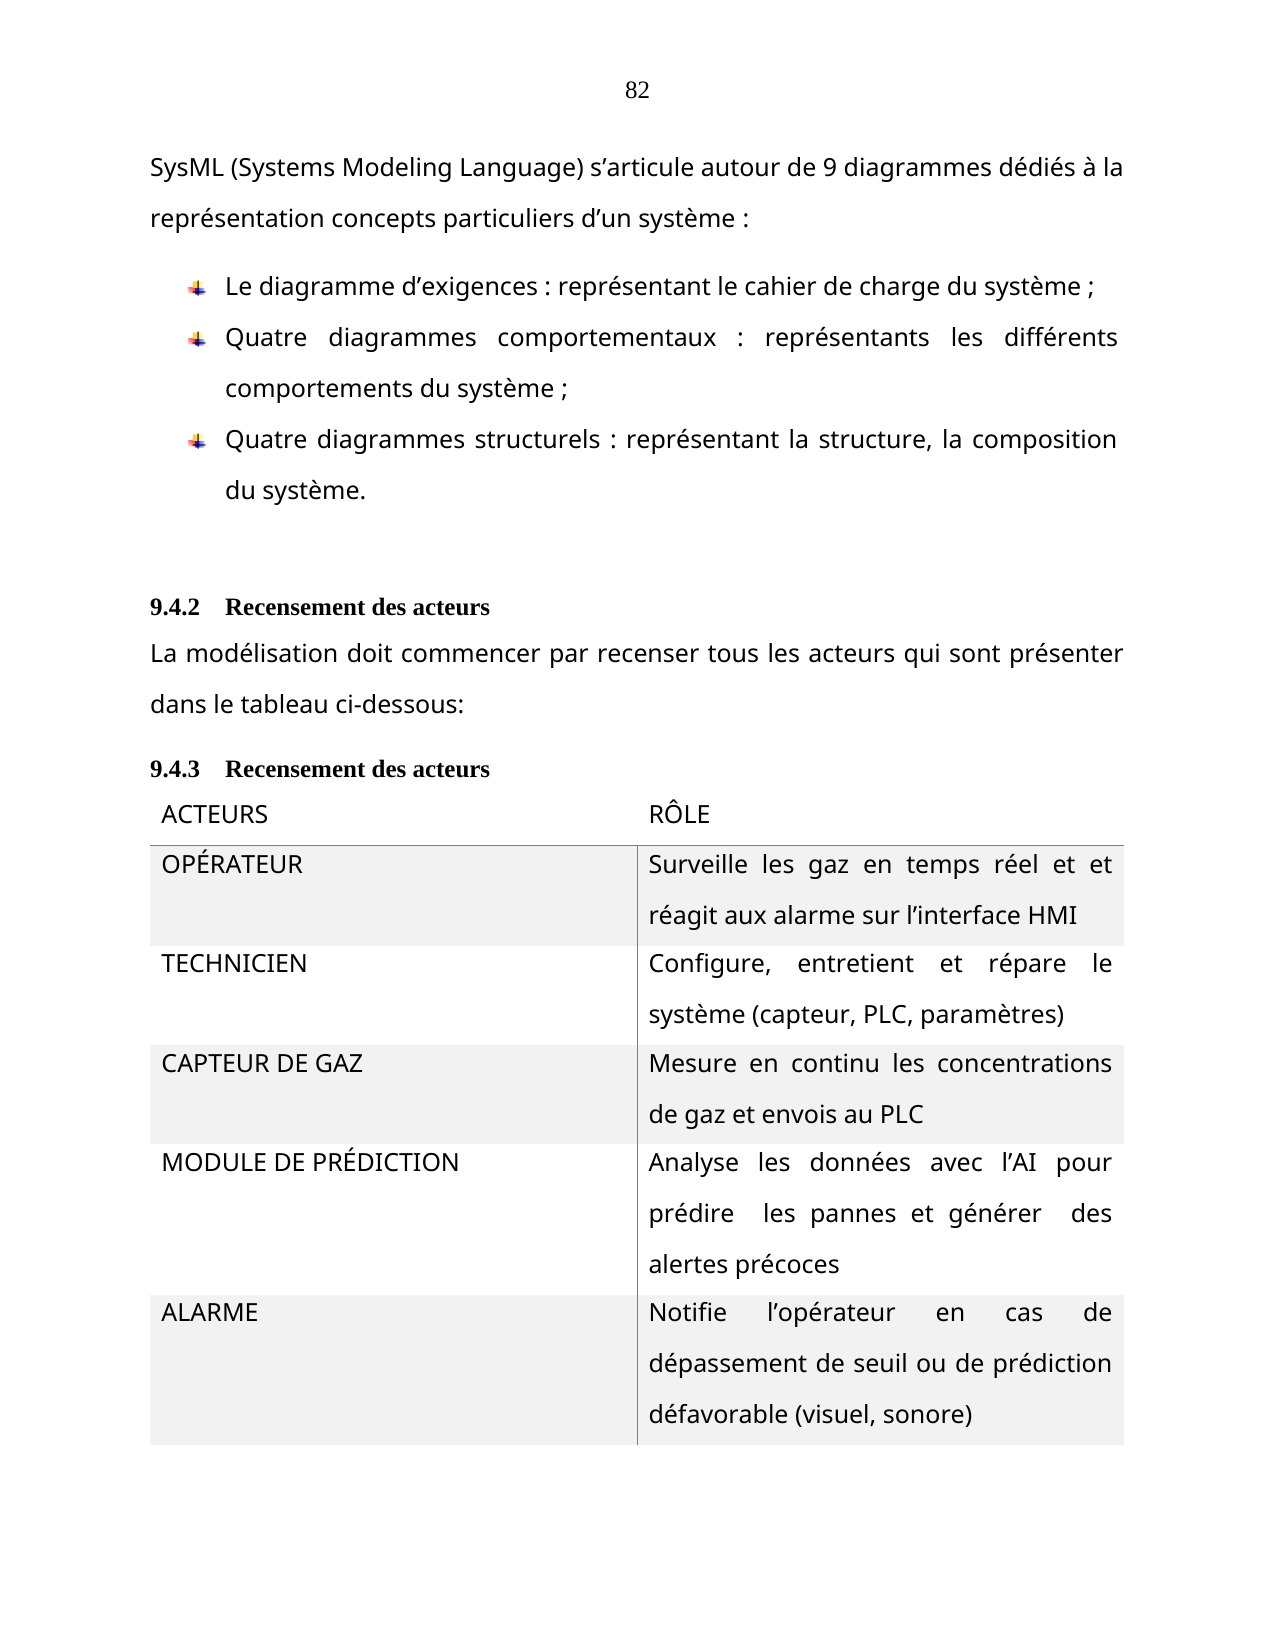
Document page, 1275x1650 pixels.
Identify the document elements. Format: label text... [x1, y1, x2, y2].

table_cell Configure, entretient et répare le système (capteur, PLC, paramètres) [638, 946, 1124, 1045]
picture [188, 279, 206, 296]
table_cell Capteur de gaz [150, 1045, 637, 1144]
subtitle Recensement des acteurs [150, 754, 1125, 783]
table_header RÔLE [637, 797, 1124, 845]
list Quatre diagrammes structurels : représentant la structure, la composition du système. [187, 422, 1119, 507]
table_cell Surveille les gaz en temps réel et et réagit aux alarme sur l’interface HMI [638, 846, 1124, 946]
table_cell Analyse les données avec l’AI pour prédire les pannes et générer des alertes précoces [638, 1145, 1124, 1295]
table_cell Alarme [150, 1295, 637, 1445]
table_cell Module de prédiction [150, 1145, 637, 1295]
text La modélisation doit commencer par recenser tous les acteurs qui sont présenter dans le tableau ci-dessous: [150, 635, 1125, 720]
table_cell Notifie l’opérateur en cas de dépassement de seuil ou de prédiction défavorable (visuel, sonore) [638, 1295, 1124, 1445]
subtitle Recensement des acteurs [150, 592, 1125, 621]
picture [188, 330, 206, 347]
text SysML (Systems Modeling Language) s’articule autour de 9 diagrammes dédiés à la représentation concepts particuliers d’un système : [150, 150, 1125, 235]
table_cell Opérateur [150, 846, 637, 946]
list Quatre diagrammes comportementaux : représentants les différents comportements du système ; [187, 320, 1119, 405]
list Le diagramme d’exigences : représentant le cahier de charge du système ; [187, 269, 1119, 303]
table_cell Technicien [150, 946, 637, 1045]
table_cell Mesure en continu les concentrations de gaz et envois au PLC [638, 1045, 1124, 1144]
table_header Acteurs [150, 797, 637, 845]
picture [188, 432, 206, 449]
